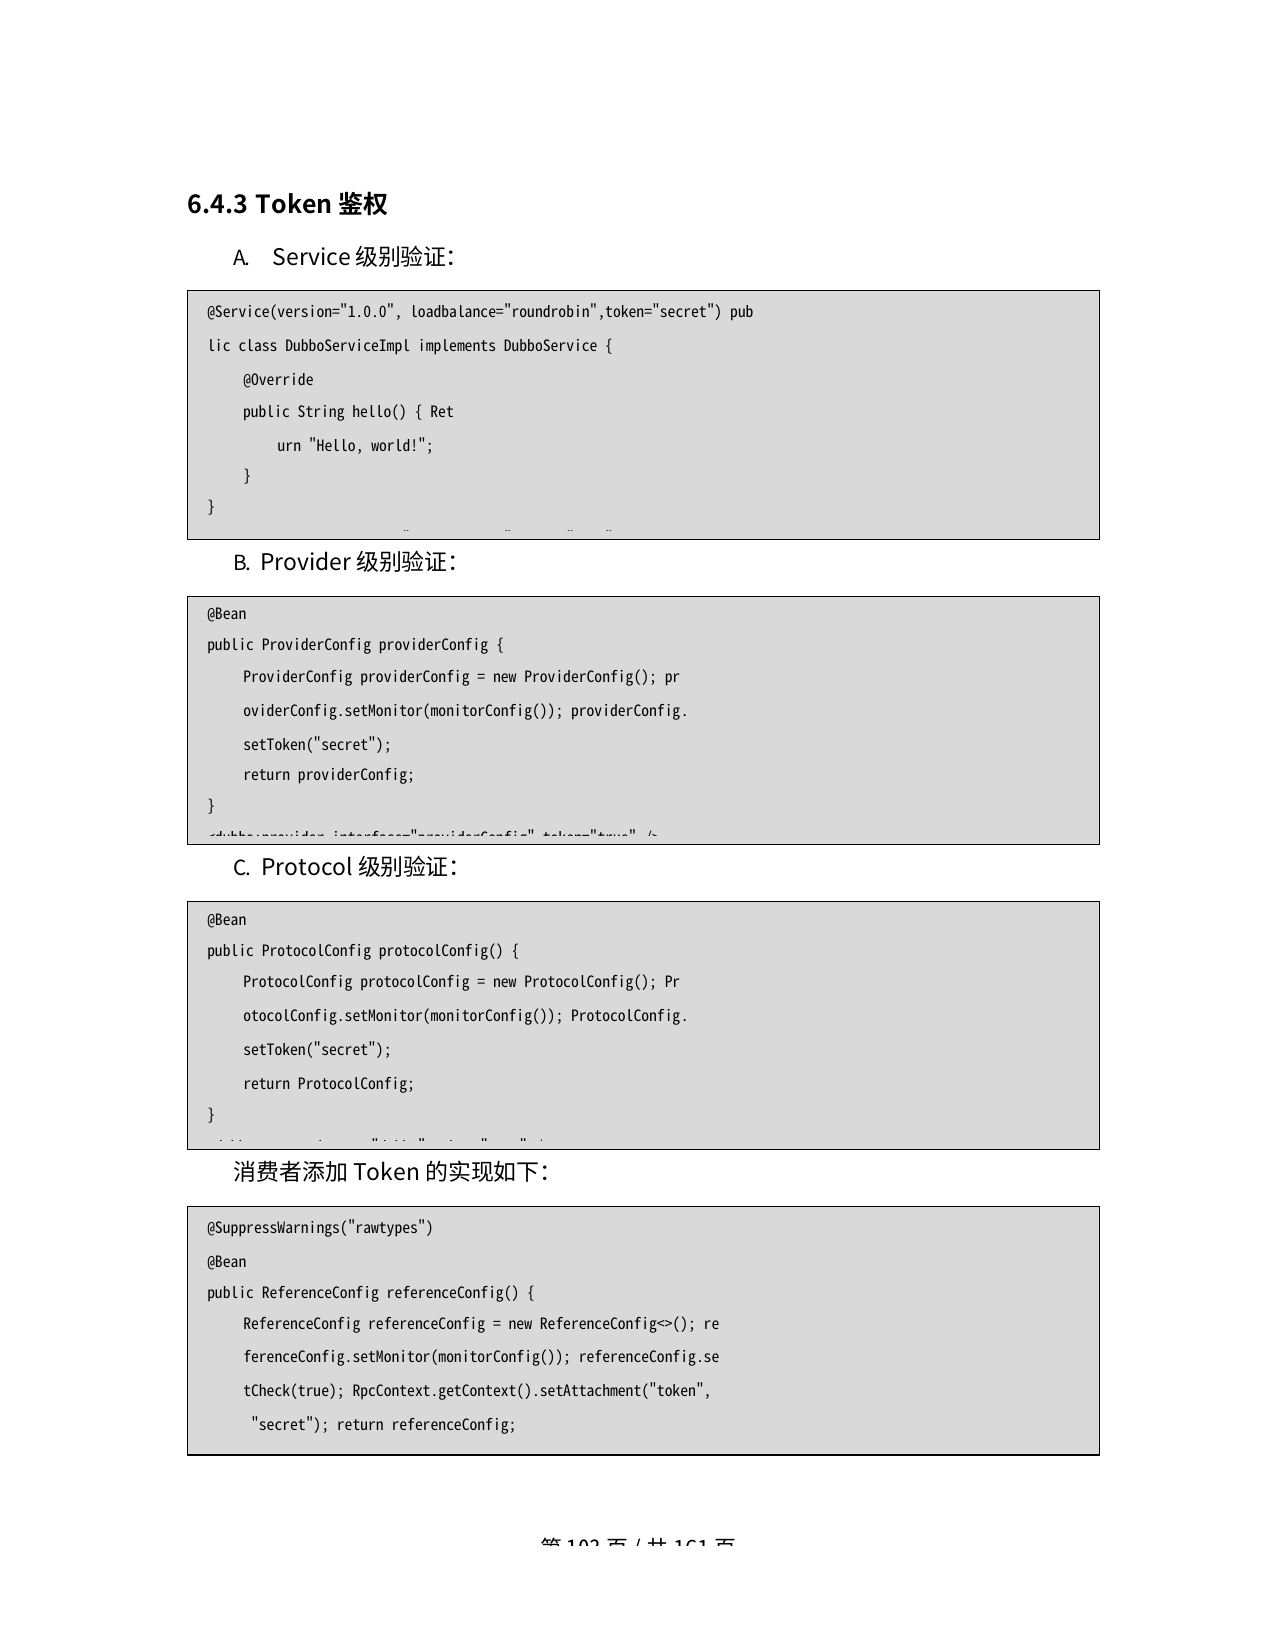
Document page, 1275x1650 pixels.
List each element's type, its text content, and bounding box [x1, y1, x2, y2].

list Service 级别验证： [233, 239, 1110, 272]
list Token 鉴权 [187, 184, 1110, 221]
text 消费者添加 Token 的实现如下： [233, 894, 1110, 1188]
list Protocol 级别验证： [233, 589, 1110, 883]
list Provider 级别验证： [233, 283, 1110, 578]
